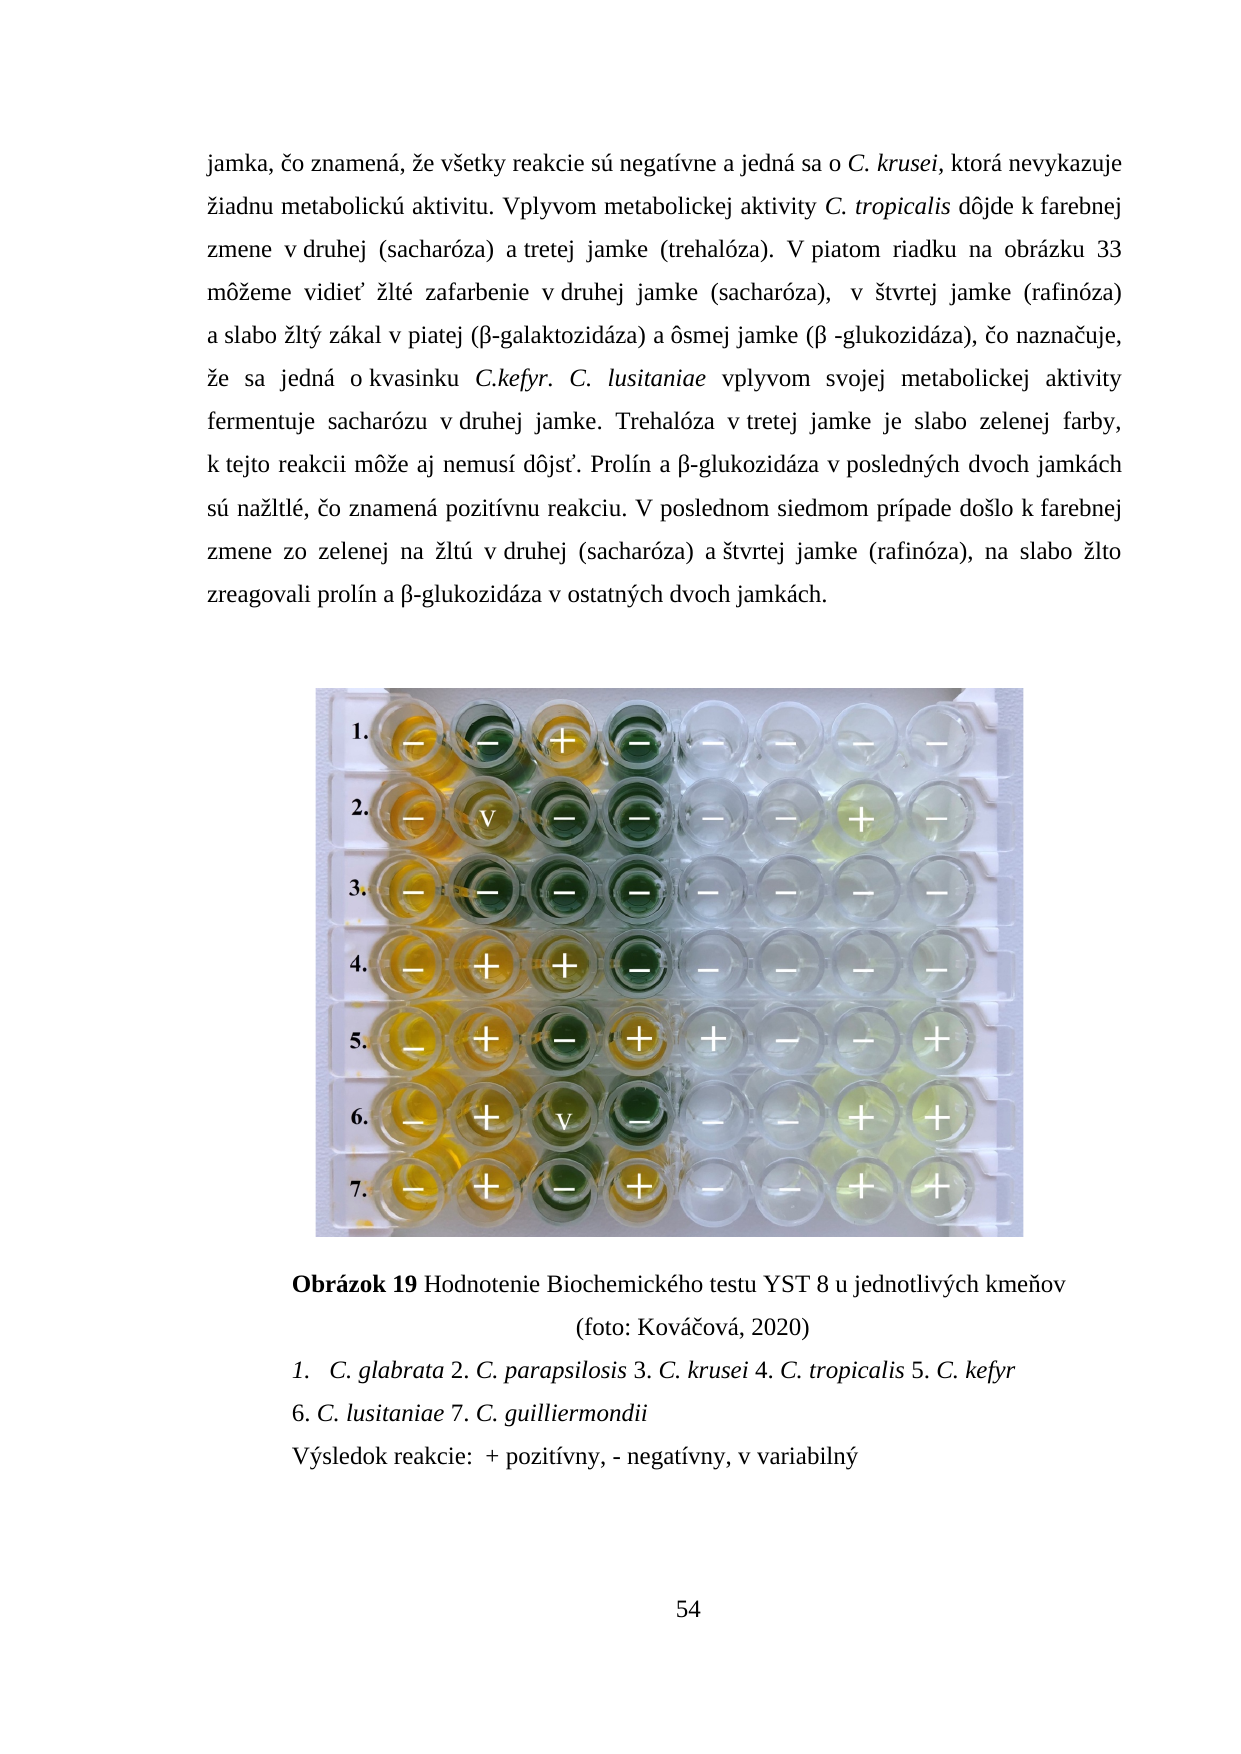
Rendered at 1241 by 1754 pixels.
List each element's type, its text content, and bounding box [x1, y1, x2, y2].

list C. glabrata 2. C. parapsilosis 3. C. krusei 4. C. tropicalis 5. C. kefyr [292, 1355, 1122, 1384]
text (foto: Kováčová, 2020) [502, 1312, 1122, 1341]
list 6. C. lusitaniae 7. C. guilliermondii [292, 1398, 1122, 1427]
text Obrázok 19 Hodnotenie Biochemického testu YST 8 u jednotlivých kmeňov [218, 1269, 1122, 1298]
list Výsledok reakcie: + pozitívny, - negatívny, v variabilný [292, 1441, 1122, 1470]
picture [315, 688, 1024, 1236]
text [207, 148, 1122, 608]
